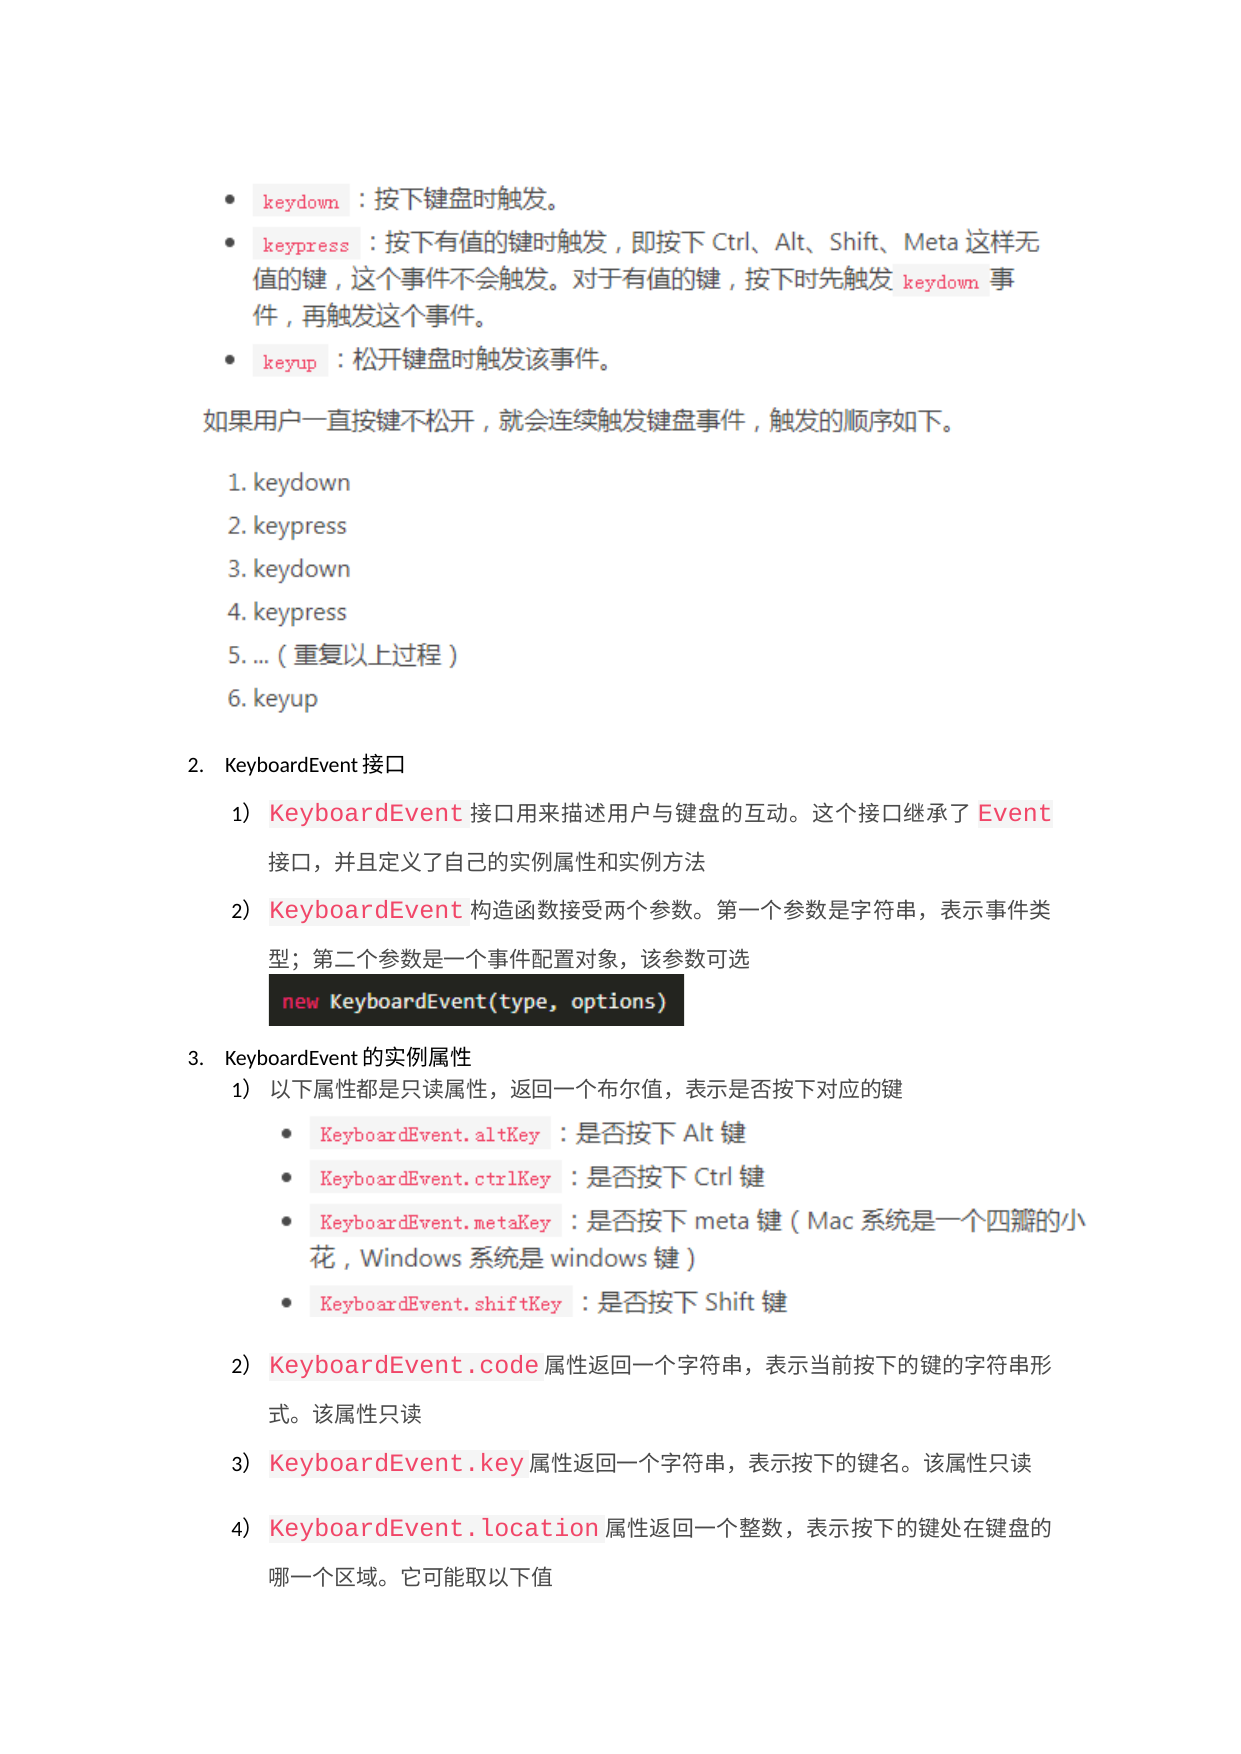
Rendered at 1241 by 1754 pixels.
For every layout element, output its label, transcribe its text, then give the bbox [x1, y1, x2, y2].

picture [187, 162, 1053, 719]
list KeyboardEvent接口用来描述用户与键盘的互动。这个接口继承了Event接口，并且定义了自己的实例属性和实例方法 [231, 779, 1053, 877]
picture [268, 1104, 1094, 1317]
list KeyboardEvent.key属性返回一个字符串，表示按下的键名。该属性只读 [231, 1429, 1053, 1494]
list KeyboardEvent的实例属性 [187, 1039, 1053, 1072]
list 以下属性都是只读属性，返回一个布尔值，表示是否按下对应的键 [231, 1072, 1053, 1104]
list KeyboardEvent.location属性返回一个整数，表示按下的键处在键盘的哪一个区域。它可能取以下值 [231, 1494, 1053, 1592]
picture [268, 974, 685, 1026]
list KeyboardEvent.code属性返回一个字符串，表示当前按下的键的字符串形式。该属性只读 [231, 1332, 1053, 1429]
list KeyboardEvent构造函数接受两个参数。第一个参数是字符串，表示事件类型；第二个参数是一个事件配置对象，该参数可选 [231, 877, 1053, 974]
list KeyboardEvent接口 [187, 747, 1053, 779]
